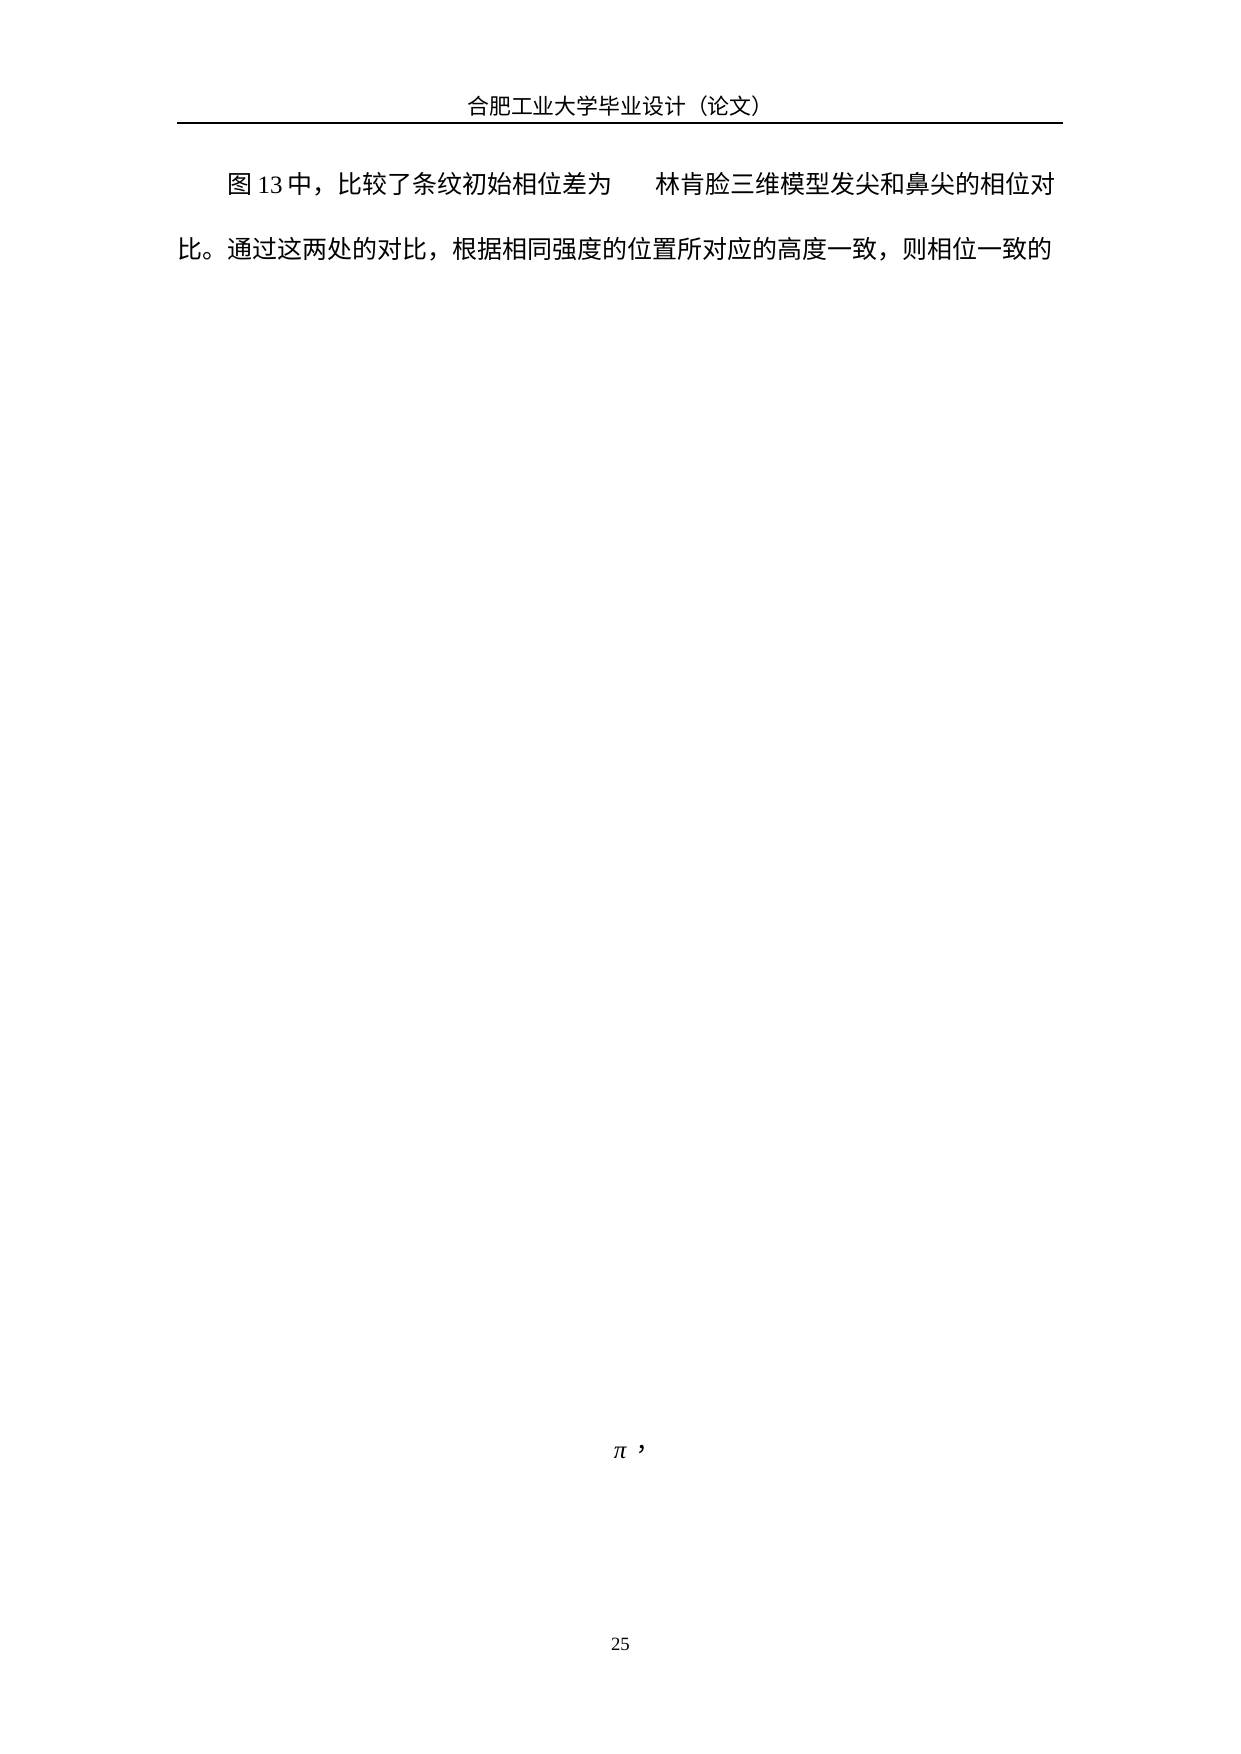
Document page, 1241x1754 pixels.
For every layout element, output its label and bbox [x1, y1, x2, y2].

text [177, 150, 1063, 1547]
